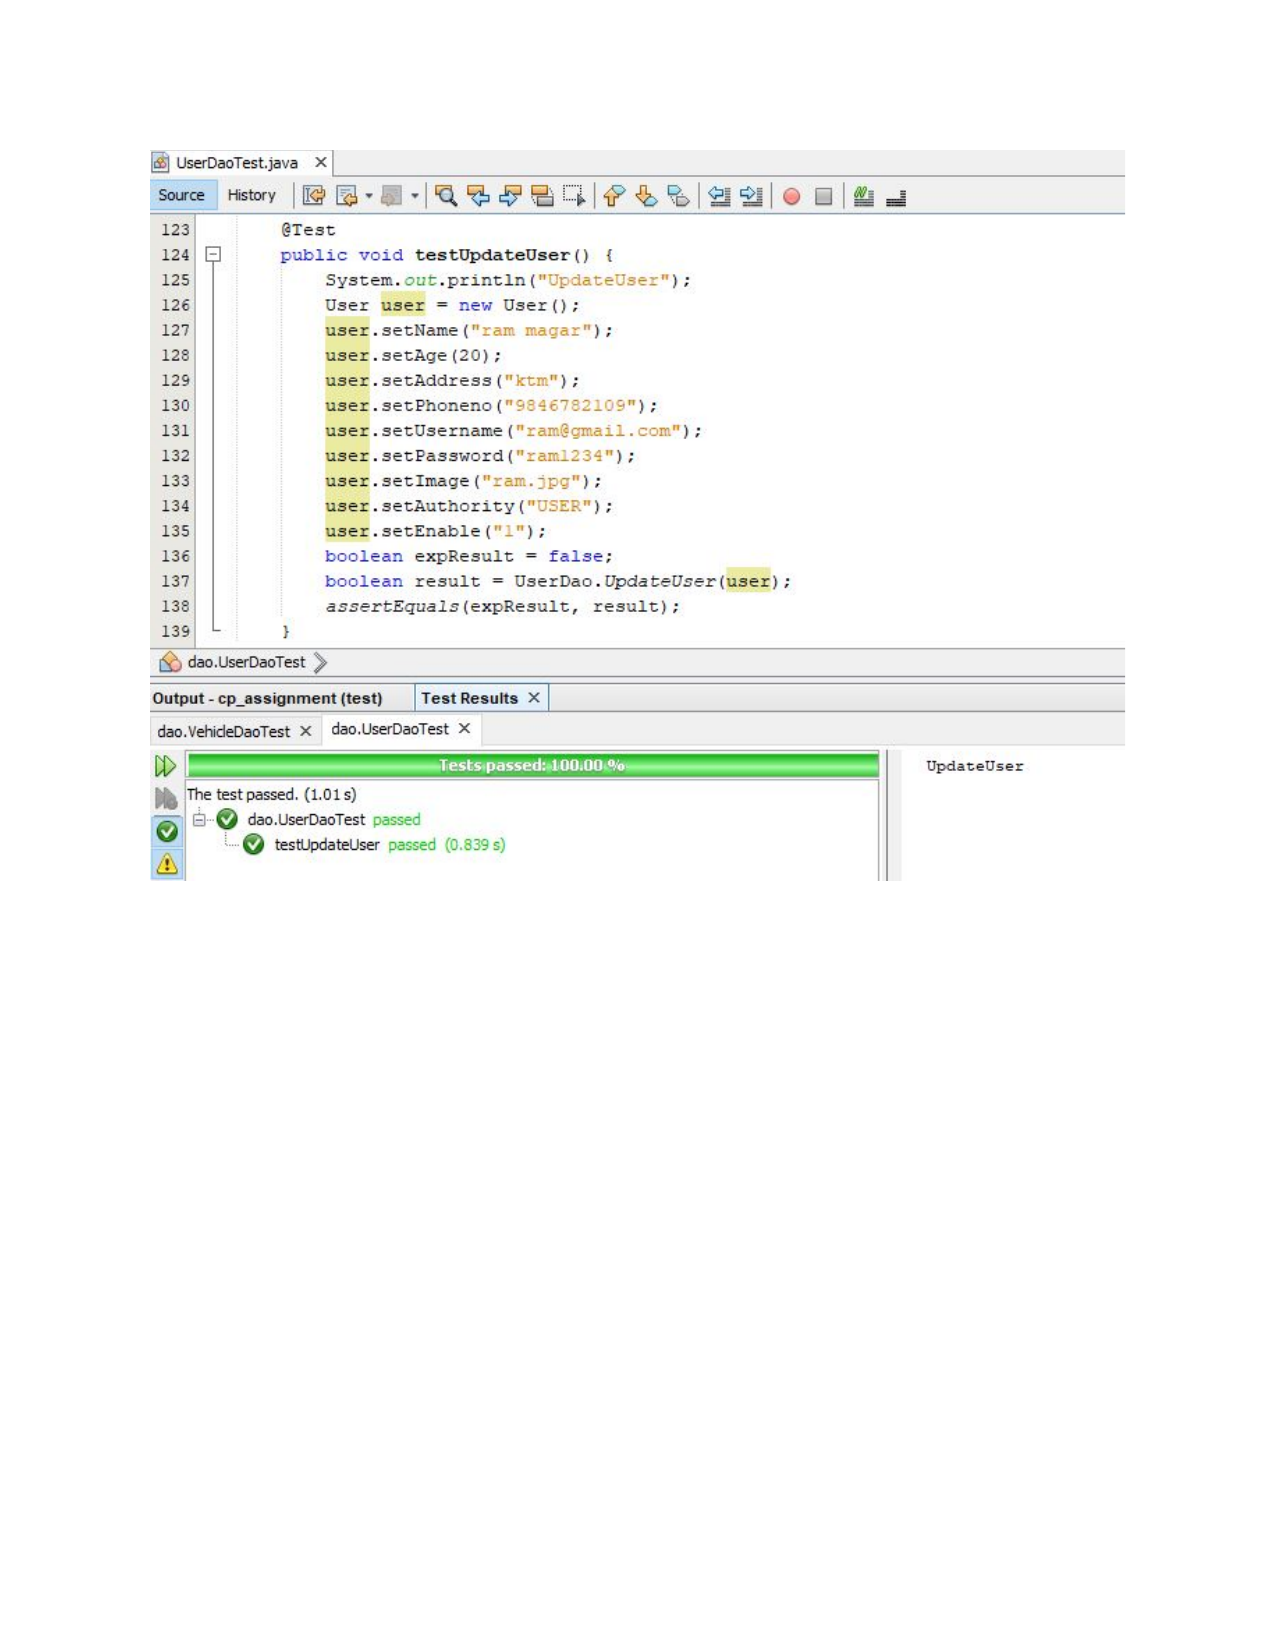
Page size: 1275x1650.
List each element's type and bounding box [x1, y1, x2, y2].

picture [150, 150, 1125, 881]
